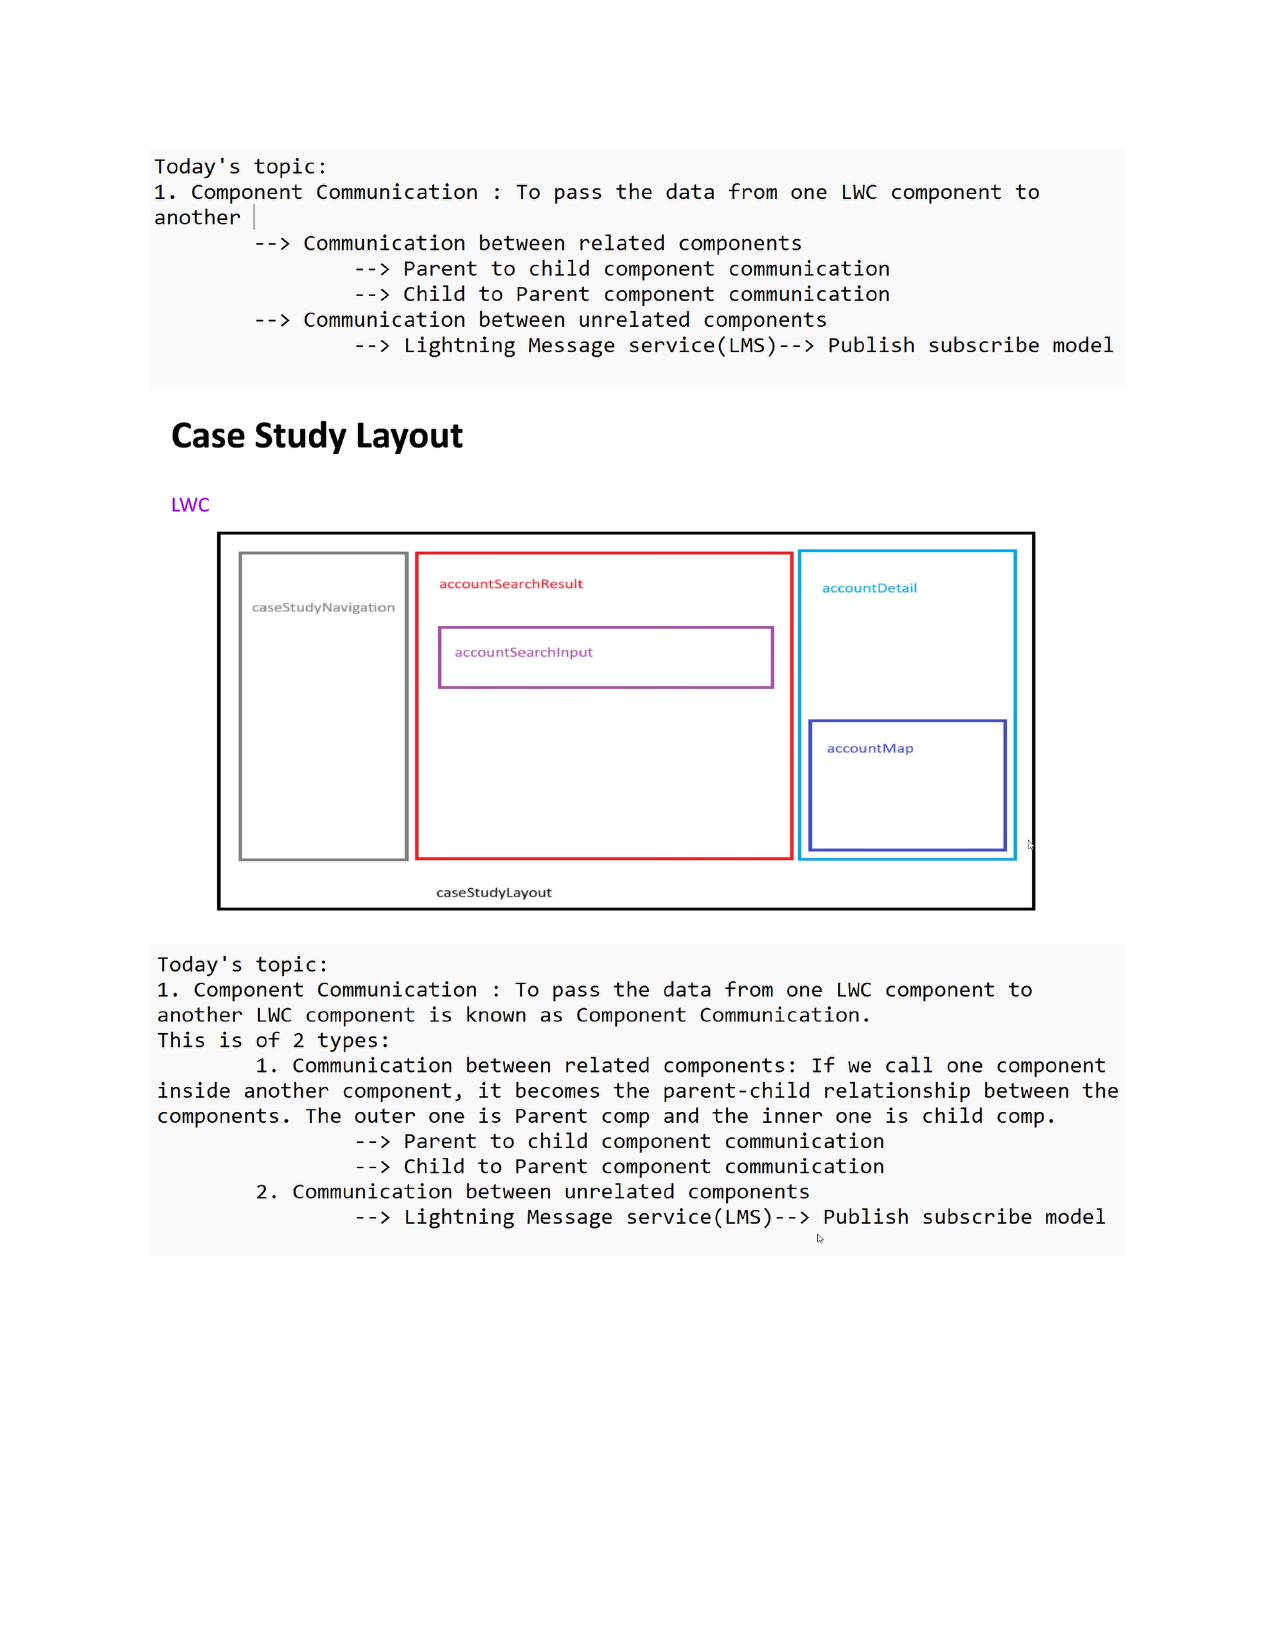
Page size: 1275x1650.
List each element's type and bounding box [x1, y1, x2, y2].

picture [150, 150, 1125, 387]
picture [150, 408, 1125, 923]
picture [150, 944, 1125, 1256]
